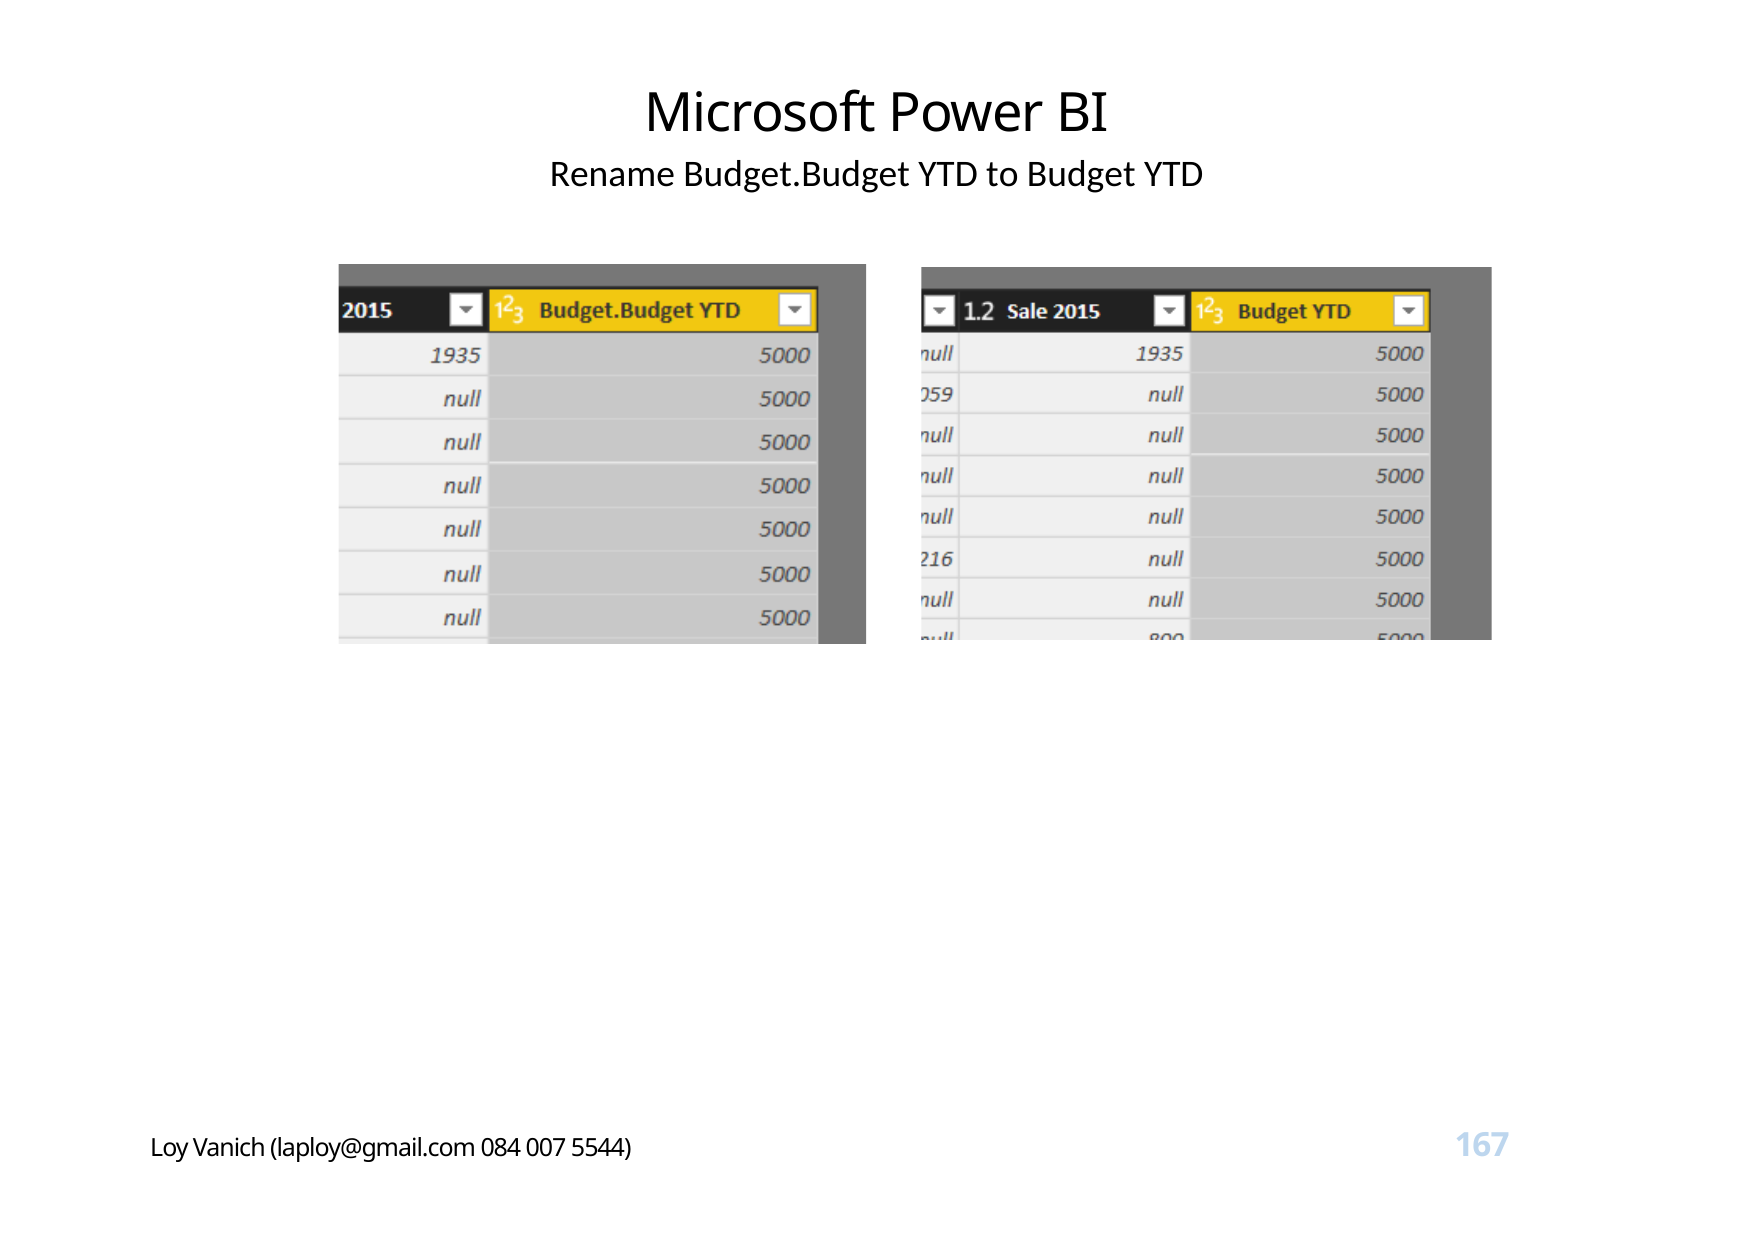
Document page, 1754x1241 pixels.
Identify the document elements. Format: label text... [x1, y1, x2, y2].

text Rename Budget.Budget YTD to Budget YTD [150, 150, 1604, 196]
picture [338, 264, 867, 644]
picture [921, 267, 1492, 640]
